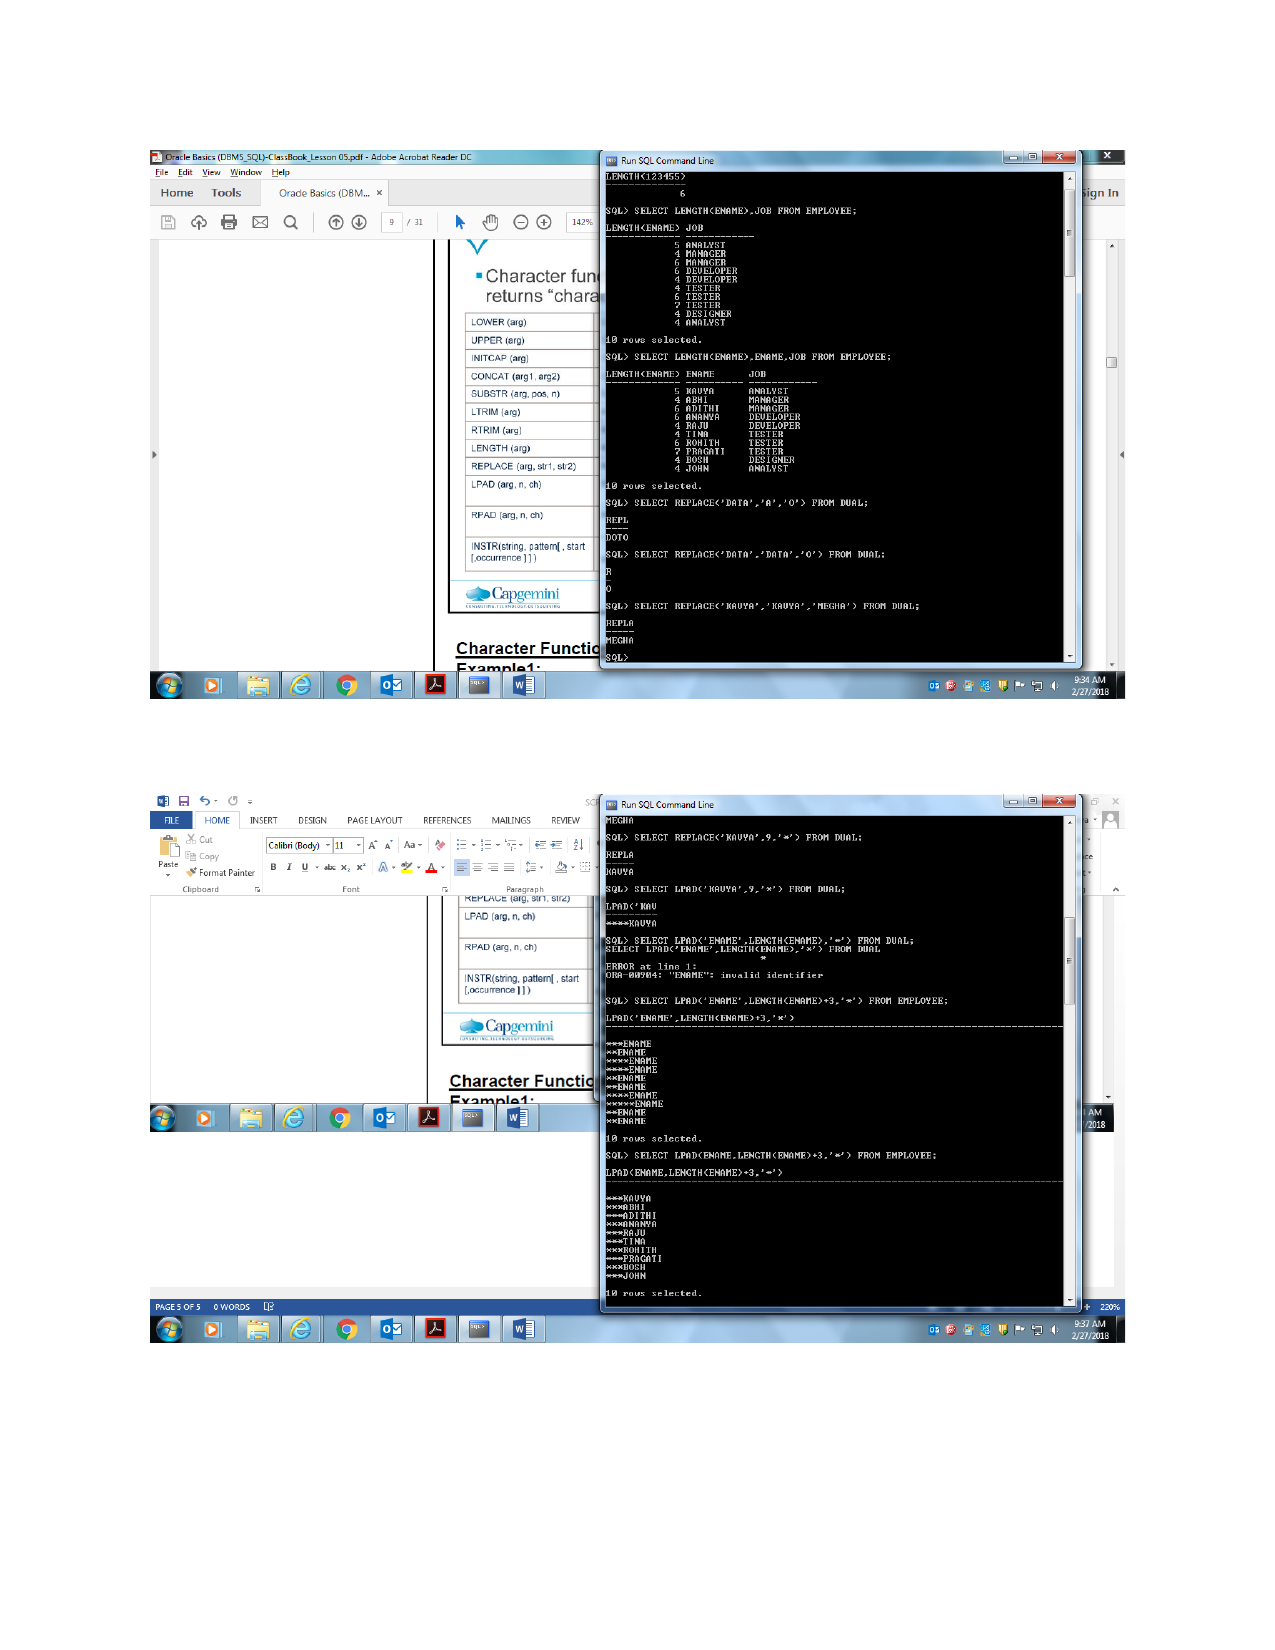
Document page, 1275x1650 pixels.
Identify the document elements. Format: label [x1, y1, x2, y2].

picture [150, 150, 1125, 699]
picture [150, 794, 1125, 1343]
